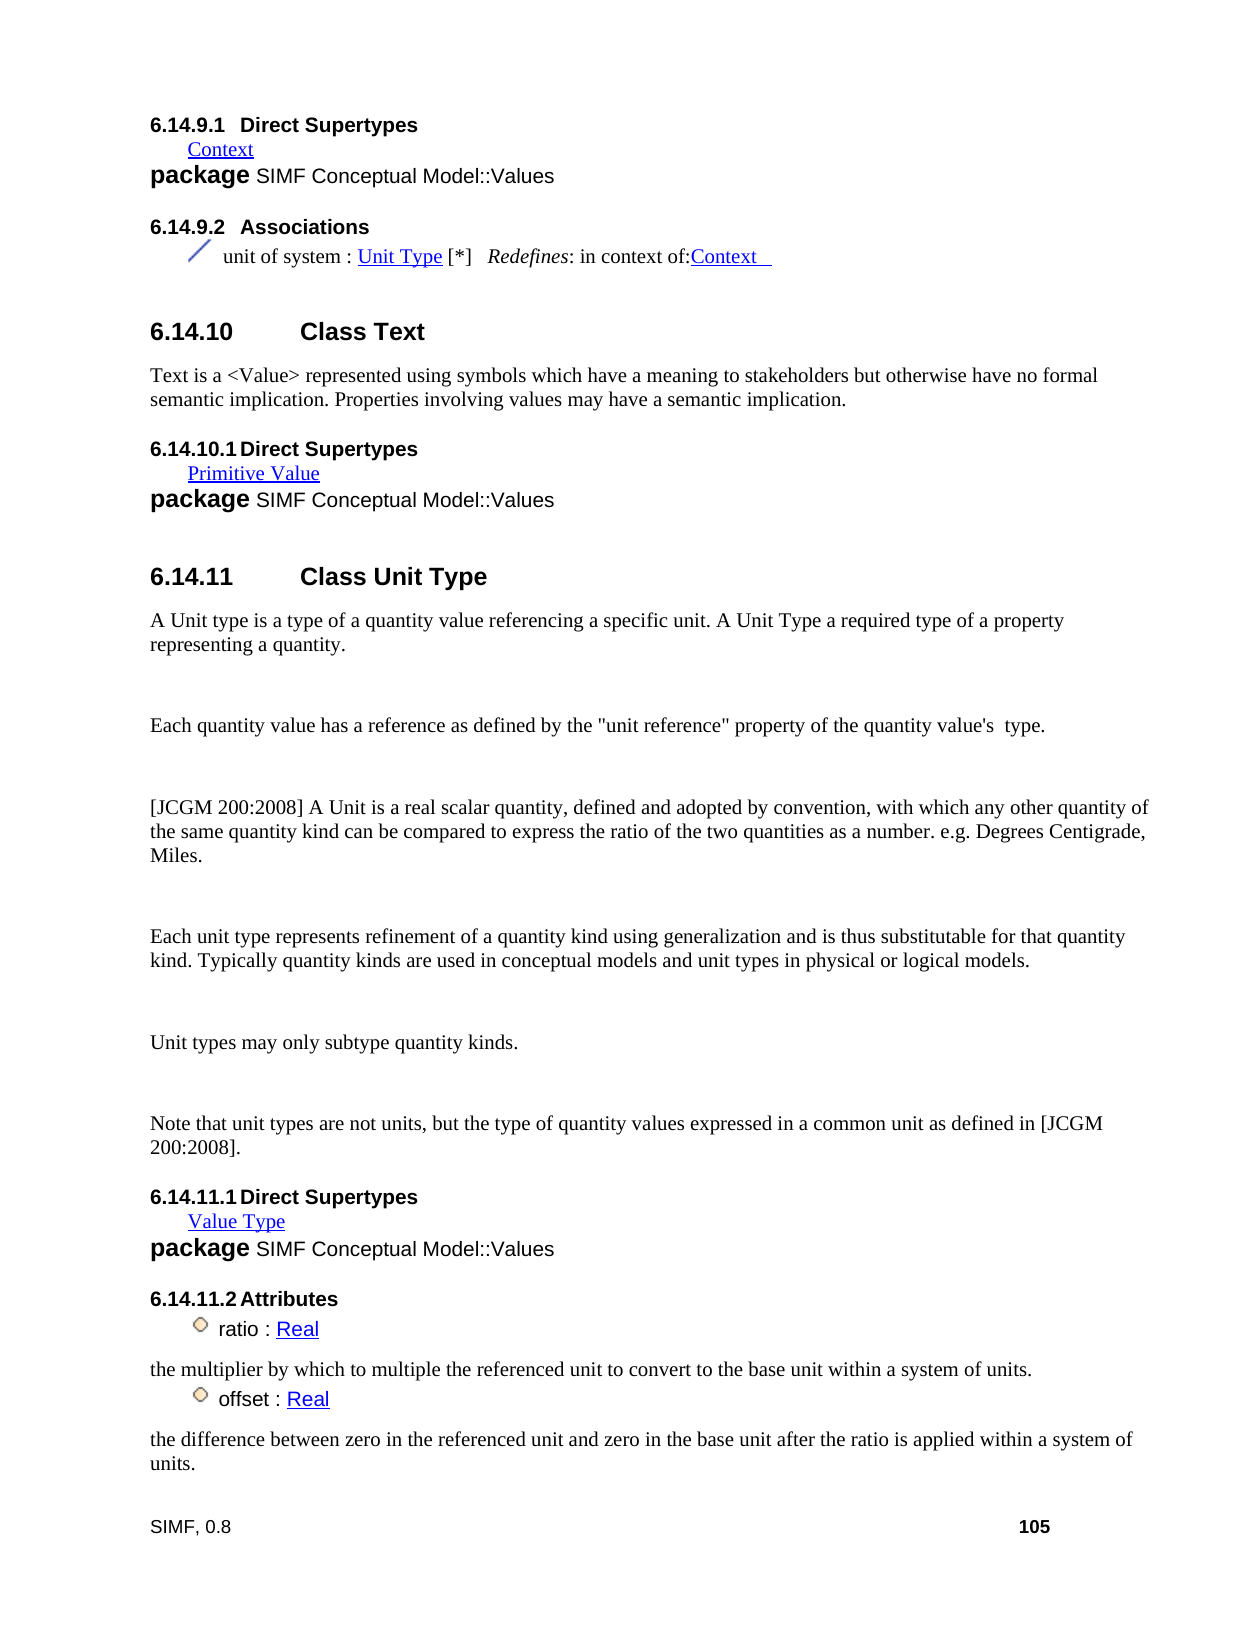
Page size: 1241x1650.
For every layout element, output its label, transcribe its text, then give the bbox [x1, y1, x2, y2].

picture [187, 1311, 213, 1337]
text package SIMF Conceptual Model::Values [150, 161, 1165, 189]
subtitle Direct Supertypes [150, 436, 1165, 460]
text package SIMF Conceptual Model::Values [150, 1233, 1165, 1262]
text Each unit type represents refinement of a quantity kind using generalization and is thus substitutable for that quantity kind. Typically quantity kinds are used in conceptual models and unit types in physical or logical models. [150, 924, 1165, 972]
text the multiplier by which to multiple the referenced unit to convert to the base unit within a system of units. [150, 1357, 1165, 1381]
text Text is a <Value> represented using symbols which have a meaning to stakeholders but otherwise have no formal semantic implication. Properties involving values may have a semantic implication. [150, 363, 1165, 411]
text package SIMF Conceptual Model::Values [150, 484, 1165, 513]
picture [187, 238, 213, 264]
text Primitive Value [187, 460, 1165, 484]
text the difference between zero in the referenced unit and zero in the base unit after the ratio is applied within a system of units. [150, 1427, 1165, 1475]
text Context [187, 136, 1165, 161]
subtitle Associations [150, 215, 1165, 239]
subtitle Direct Supertypes [150, 1185, 1165, 1209]
subtitle Attributes [150, 1287, 1165, 1311]
text Value Type [187, 1209, 1165, 1233]
picture [187, 1381, 213, 1407]
subtitle Direct Supertypes [150, 112, 1165, 136]
text offset : Real [187, 1381, 1165, 1411]
subtitle Class Unit Type [150, 562, 1165, 591]
text unit of system : Unit Type [*] Redefines: in context of:Context [187, 239, 1165, 268]
text Each quantity value has a reference as defined by the "unit reference" property of the quantity value's type. [150, 713, 1165, 737]
text Unit types may only subtype quantity kinds. [150, 1030, 1165, 1054]
text A Unit type is a type of a quantity value referencing a specific unit. A Unit Type a required type of a property representing a quantity. [150, 608, 1165, 656]
text ratio : Real [187, 1311, 1165, 1341]
text [JCGM 200:2008] A Unit is a real scalar quantity, defined and adopted by convention, with which any other quantity of the same quantity kind can be compared to express the ratio of the two quantities as a number. e.g. Degrees Centigrade, Miles. [150, 795, 1165, 867]
text Note that unit types are not units, but the type of quantity values expressed in a common unit as defined in [JCGM 200:2008]. [150, 1111, 1165, 1159]
subtitle Class Text [150, 317, 1165, 346]
